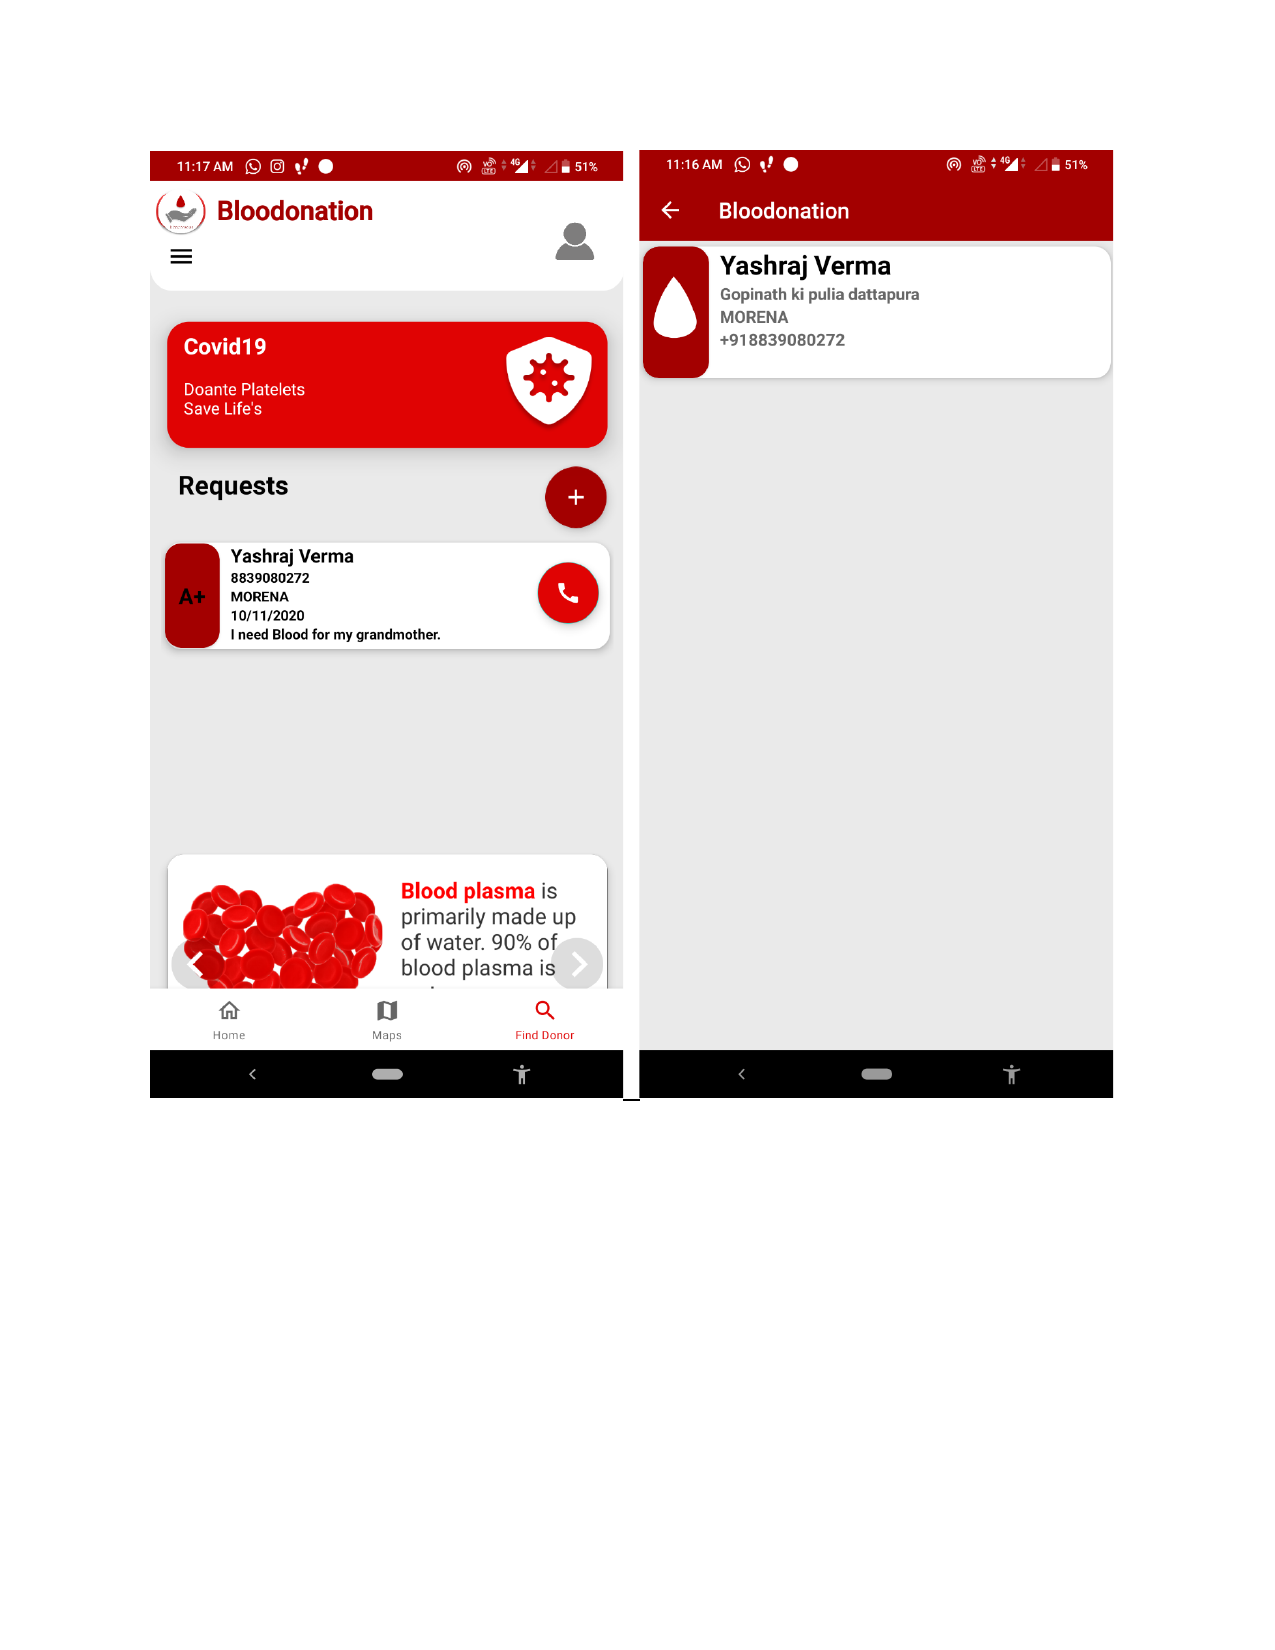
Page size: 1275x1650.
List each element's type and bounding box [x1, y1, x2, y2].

picture [150, 151, 624, 1098]
picture [639, 150, 1114, 1098]
